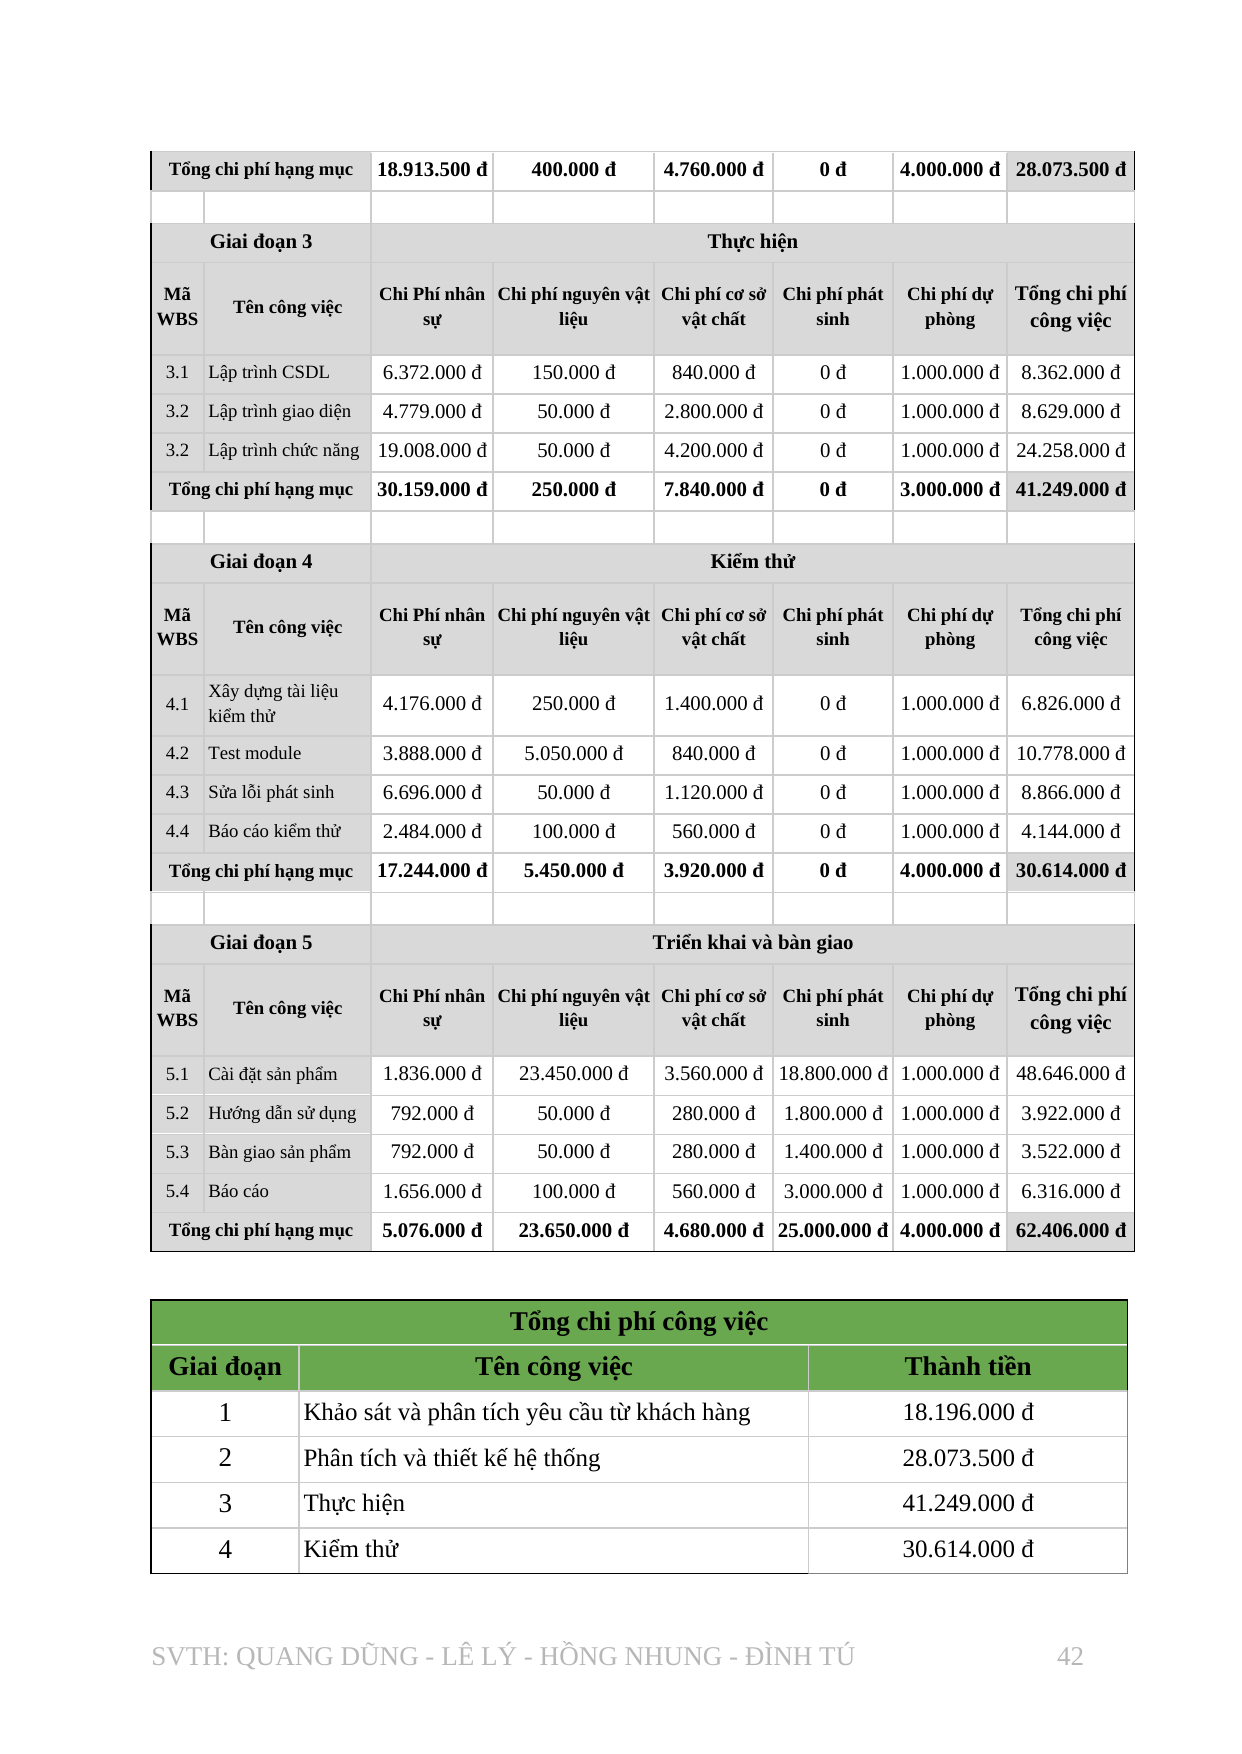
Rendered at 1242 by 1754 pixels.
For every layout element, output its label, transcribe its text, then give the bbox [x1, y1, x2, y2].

table_cell 1.000.000 đ [894, 737, 1006, 774]
table_cell 1.000.000 đ [894, 356, 1006, 393]
table_cell Tổng chi phí hạng mục [152, 473, 370, 510]
table_cell 0 đ [774, 152, 893, 190]
table_cell 2.800.000 đ [655, 395, 772, 432]
table_cell 1 [152, 1392, 298, 1436]
table_cell 5.4 [152, 1174, 203, 1212]
table_cell 1.000.000 đ [894, 395, 1006, 432]
table_cell 1.000.000 đ [894, 1174, 1006, 1212]
table_cell 0 đ [774, 676, 892, 735]
table_cell 3.2 [152, 395, 203, 432]
table_cell 18.800.000 đ [774, 1057, 892, 1094]
table_cell 5.050.000 đ [494, 737, 653, 774]
table_cell 30.614.000 đ [1008, 854, 1134, 891]
table_cell Cài đặt sản phẩm [205, 1057, 370, 1094]
table_cell 0 đ [774, 473, 892, 510]
table_cell Chi Phí nhân sự [372, 584, 492, 674]
table_cell 7.840.000 đ [655, 473, 772, 510]
table_cell 2 [152, 1437, 298, 1481]
table_cell Tổng chi phí hạng mục [152, 854, 370, 891]
table_cell 4.3 [152, 776, 203, 813]
table_cell 6.316.000 đ [1008, 1174, 1134, 1212]
table_cell 100.000 đ [494, 1174, 653, 1212]
table_cell Chi phí phát sinh [774, 584, 892, 674]
table_cell 30.614.000 đ [809, 1529, 1127, 1573]
table_cell Lập trình giao diện [205, 395, 370, 432]
table_cell 50.000 đ [494, 434, 653, 471]
table_cell 50.000 đ [494, 1135, 653, 1173]
table_cell 2.484.000 đ [372, 815, 492, 852]
table_cell 1.000.000 đ [894, 1057, 1006, 1094]
table_cell [152, 512, 203, 543]
table_cell Giai đoạn 4 [152, 545, 370, 582]
table_cell 4.000.000 đ [894, 1213, 1006, 1251]
table_cell Kiểm thử [300, 1529, 808, 1573]
table_cell 30.159.000 đ [372, 473, 492, 510]
table_cell 0 đ [774, 356, 892, 393]
table_cell [205, 893, 370, 924]
table_cell 1.836.000 đ [372, 1057, 492, 1094]
table_cell [655, 893, 772, 924]
table_cell Chi phí phát sinh [774, 263, 892, 354]
table_cell 8.866.000 đ [1008, 776, 1134, 813]
table_cell Giai đoạn 3 [152, 224, 370, 262]
table_cell 0 đ [774, 434, 892, 471]
table_cell [1008, 512, 1134, 543]
table_cell 4.144.000 đ [1008, 815, 1134, 852]
table_cell 25.000.000 đ [774, 1213, 892, 1251]
table_cell Tên công việc [300, 1346, 808, 1390]
table_cell 3.522.000 đ [1008, 1135, 1134, 1173]
table_cell 23.450.000 đ [494, 1057, 653, 1094]
table_cell 23.650.000 đ [494, 1213, 653, 1251]
table_cell [774, 512, 892, 543]
table_cell 8.629.000 đ [1008, 395, 1134, 432]
table_cell Phân tích và thiết kế hệ thống [300, 1437, 808, 1481]
table_cell 5.2 [152, 1096, 203, 1133]
table_cell [494, 893, 653, 924]
table_cell Chi phí cơ sở vật chất [655, 965, 772, 1055]
table_cell 3.888.000 đ [372, 737, 492, 774]
table_cell 5.450.000 đ [494, 854, 653, 891]
table_cell 5.1 [152, 1057, 203, 1094]
table_cell 18.196.000 đ [809, 1392, 1127, 1436]
table_cell Chi phí dự phòng [894, 584, 1006, 674]
table_cell 1.800.000 đ [774, 1096, 892, 1133]
table_cell 1.400.000 đ [774, 1135, 892, 1173]
table_cell Chi phí dự phòng [894, 965, 1006, 1055]
table_cell 0 đ [774, 776, 892, 813]
table_cell Giai đoạn 5 [152, 926, 370, 963]
table_cell Tổng chi phí công việc [1008, 263, 1134, 354]
table_cell 4.200.000 đ [655, 434, 772, 471]
table_cell 6.826.000 đ [1008, 676, 1134, 735]
table_cell 18.913.500 đ [372, 152, 493, 190]
table_cell 840.000 đ [655, 737, 772, 774]
table_cell Test module [205, 737, 370, 774]
table_cell Sửa lỗi phát sinh [205, 776, 370, 813]
table_cell 41.249.000 đ [1008, 473, 1134, 510]
table_cell 8.362.000 đ [1008, 356, 1134, 393]
table_cell 1.120.000 đ [655, 776, 772, 813]
table_cell Thực hiện [372, 224, 1134, 262]
table_cell 62.406.000 đ [1008, 1213, 1134, 1251]
table_cell 28.073.500 đ [1008, 152, 1134, 190]
table_cell 50.000 đ [494, 395, 653, 432]
table_cell 250.000 đ [494, 473, 653, 510]
table_cell Chi Phí nhân sự [372, 965, 492, 1055]
table_cell Chi phí dự phòng [894, 263, 1006, 354]
table_cell [1008, 192, 1134, 223]
table_cell 280.000 đ [655, 1135, 772, 1173]
table_cell [894, 192, 1006, 223]
table_cell Xây dựng tài liệu kiểm thử [205, 676, 370, 735]
table_cell 10.778.000 đ [1008, 737, 1134, 774]
table_cell 1.000.000 đ [894, 815, 1006, 852]
table_cell Mã WBS [152, 263, 203, 354]
table_cell 48.646.000 đ [1008, 1057, 1134, 1094]
table_cell [494, 192, 653, 223]
table_cell Chi phí phát sinh [774, 965, 892, 1055]
table_cell Tên công việc [205, 965, 370, 1055]
table_header Tổng chi phí công việc [152, 1301, 1127, 1344]
table_cell Chi phí cơ sở vật chất [655, 584, 772, 674]
table_cell 1.000.000 đ [894, 776, 1006, 813]
table_cell Chi Phí nhân sự [372, 263, 492, 354]
table_cell [1008, 893, 1134, 924]
table_cell Giai đoạn [152, 1346, 298, 1390]
table_cell Thành tiền [809, 1346, 1127, 1390]
table_cell 560.000 đ [655, 815, 772, 852]
table_cell Tổng chi phí hạng mục [152, 152, 371, 190]
table_cell Thực hiện [300, 1483, 808, 1527]
table_cell Khảo sát và phân tích yêu cầu từ khách hàng [300, 1392, 808, 1436]
table_cell [655, 192, 772, 223]
table_cell 792.000 đ [372, 1096, 492, 1133]
table_cell 840.000 đ [655, 356, 772, 393]
table_cell 3.1 [152, 356, 203, 393]
table_cell [494, 512, 653, 543]
table_cell 0 đ [774, 395, 892, 432]
table_cell 150.000 đ [494, 356, 653, 393]
table_cell Bàn giao sản phẩm [205, 1135, 370, 1173]
table_cell 3.920.000 đ [655, 854, 772, 891]
table_cell [894, 512, 1006, 543]
table_cell 24.258.000 đ [1008, 434, 1134, 471]
table_cell 280.000 đ [655, 1096, 772, 1133]
table_cell 3.000.000 đ [894, 473, 1006, 510]
table_cell 4.000.000 đ [894, 854, 1006, 891]
table_cell 1.000.000 đ [894, 676, 1006, 735]
table_cell 3.560.000 đ [655, 1057, 772, 1094]
table_cell 4.4 [152, 815, 203, 852]
table_cell [152, 893, 203, 924]
table_cell 0 đ [774, 815, 892, 852]
table_cell 1.656.000 đ [372, 1174, 492, 1212]
table_cell 4.680.000 đ [655, 1213, 772, 1251]
table_cell 5.076.000 đ [372, 1213, 492, 1251]
table_cell Chi phí nguyên vật liệu [494, 263, 653, 354]
table_cell 28.073.500 đ [809, 1437, 1127, 1481]
table_cell 3 [152, 1483, 298, 1527]
table_cell [372, 192, 492, 223]
table_cell 6.696.000 đ [372, 776, 492, 813]
table_cell [372, 893, 492, 924]
table_cell 0 đ [774, 854, 892, 891]
table_cell [774, 893, 892, 924]
table_cell Chi phí nguyên vật liệu [494, 584, 653, 674]
table_cell [774, 192, 892, 223]
table_cell [655, 512, 772, 543]
table_cell 1.000.000 đ [894, 1135, 1006, 1173]
table_cell 100.000 đ [494, 815, 653, 852]
table_cell 4.176.000 đ [372, 676, 492, 735]
table_cell 250.000 đ [494, 676, 653, 735]
table_cell 400.000 đ [494, 152, 654, 190]
table_cell 17.244.000 đ [372, 854, 492, 891]
table_cell 5.3 [152, 1135, 203, 1173]
table_cell 50.000 đ [494, 776, 653, 813]
table_cell 0 đ [774, 737, 892, 774]
table_cell Tên công việc [205, 584, 370, 674]
table_cell 3.922.000 đ [1008, 1096, 1134, 1133]
table_cell 4.1 [152, 676, 203, 735]
table_cell Mã WBS [152, 584, 203, 674]
table_cell Báo cáo [205, 1174, 370, 1212]
table_cell Mã WBS [152, 965, 203, 1055]
table_cell 1.000.000 đ [894, 1096, 1006, 1133]
table_cell 3.000.000 đ [774, 1174, 892, 1212]
table_cell Tổng chi phí công việc [1008, 965, 1134, 1055]
table_cell 3.2 [152, 434, 203, 471]
table_cell Chi phí cơ sở vật chất [655, 263, 772, 354]
table_cell 4.000.000 đ [894, 152, 1007, 190]
table_cell 560.000 đ [655, 1174, 772, 1212]
table_cell 4 [152, 1529, 298, 1573]
table_cell 4.760.000 đ [655, 152, 773, 190]
table_cell [372, 512, 492, 543]
table_cell 6.372.000 đ [372, 356, 492, 393]
table_cell Tổng chi phí hạng mục [152, 1213, 370, 1251]
table_cell 1.400.000 đ [655, 676, 772, 735]
table_cell Tổng chi phí công việc [1008, 584, 1134, 674]
table_cell [205, 192, 370, 223]
table_cell Kiểm thử [372, 545, 1134, 582]
table_cell 4.779.000 đ [372, 395, 492, 432]
table_cell 792.000 đ [372, 1135, 492, 1173]
table_cell 41.249.000 đ [809, 1483, 1127, 1527]
table_cell 4.2 [152, 737, 203, 774]
table_cell Hướng dẫn sử dụng [205, 1096, 370, 1133]
table_cell [152, 192, 203, 223]
table_cell [894, 893, 1006, 924]
table_cell [205, 512, 370, 543]
table_cell Lập trình chức năng [205, 434, 370, 471]
table_cell Triển khai và bàn giao [372, 926, 1134, 963]
table_cell 1.000.000 đ [894, 434, 1006, 471]
table_cell Tên công việc [205, 263, 370, 354]
table_cell Lập trình CSDL [205, 356, 370, 393]
table_cell 50.000 đ [494, 1096, 653, 1133]
table_cell Báo cáo kiểm thử [205, 815, 370, 852]
table_cell 19.008.000 đ [372, 434, 492, 471]
table_cell Chi phí nguyên vật liệu [494, 965, 653, 1055]
